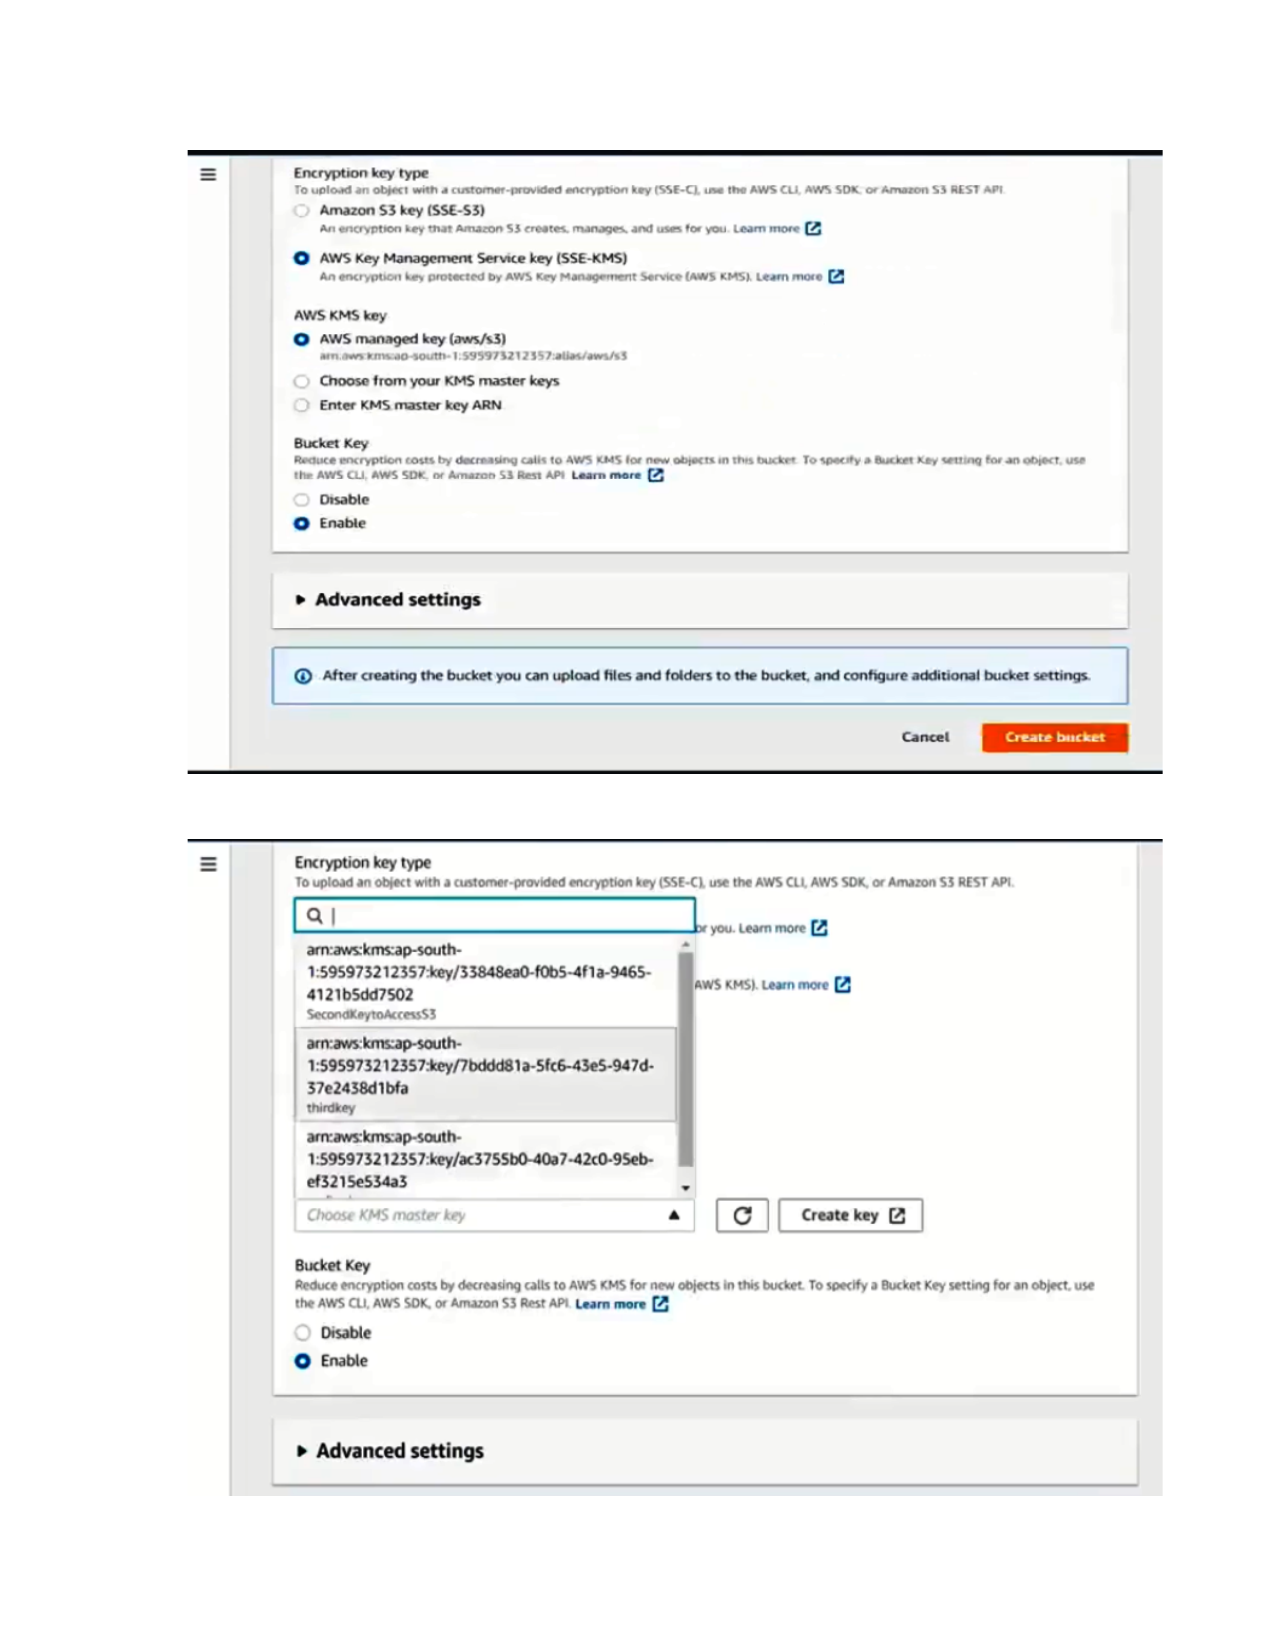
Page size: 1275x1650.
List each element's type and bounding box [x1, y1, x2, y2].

picture [187, 839, 1163, 1496]
picture [187, 150, 1163, 774]
